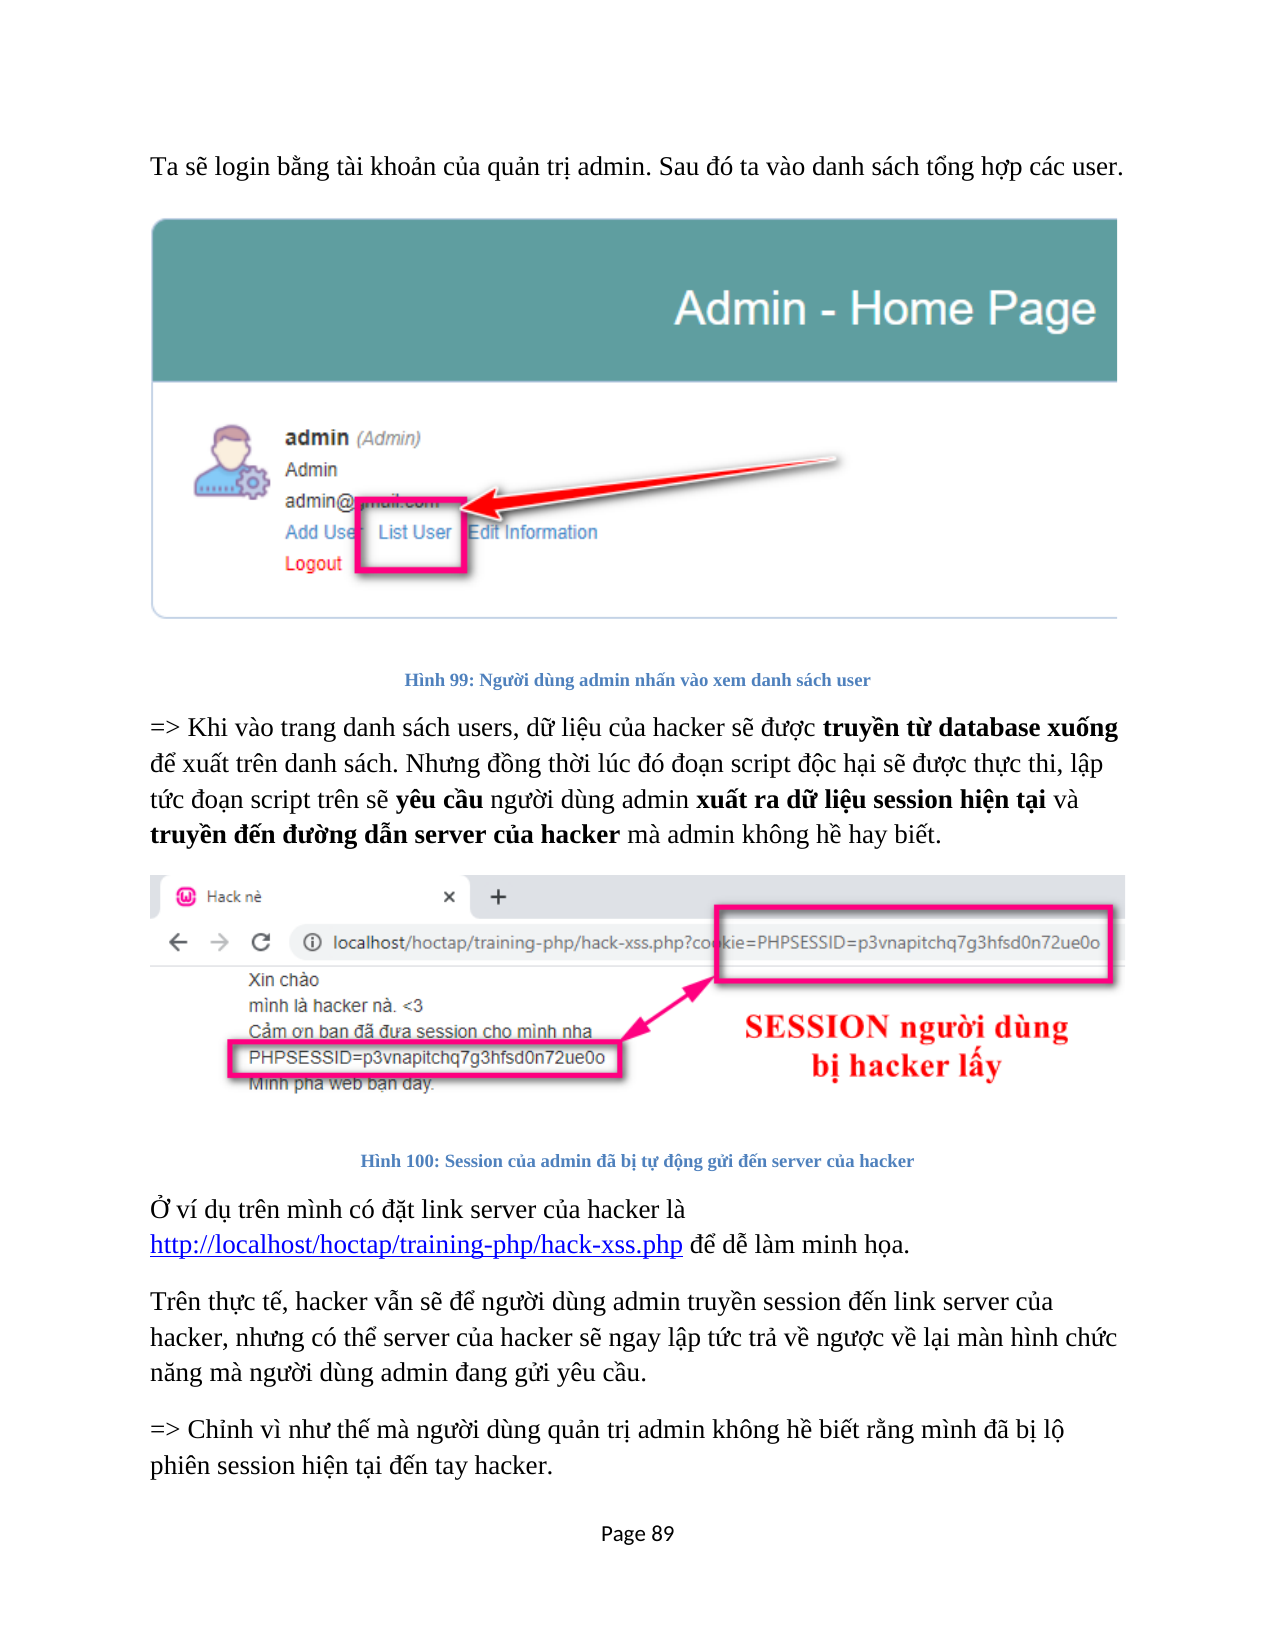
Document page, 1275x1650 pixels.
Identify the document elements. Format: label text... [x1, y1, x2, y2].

text Hình 99: Người dùng admin nhấn vào xem danh sách user [150, 669, 1125, 691]
picture [150, 206, 1118, 644]
picture [150, 875, 1125, 1126]
text Hình 100: Session của admin đã bị tự động gửi đến server của hacker [150, 1150, 1125, 1172]
text Trên thực tế, hacker vẫn sẽ để người dùng admin truyền session đến link server của hacker, nhưng có thể server của hacker sẽ ngay lập tức trả về ngược về lại màn hình chức năng mà người dùng admin đang gửi yêu cầu. [150, 1285, 1125, 1388]
text => Chỉnh vì như thế mà người dùng quản trị admin không hề biết rằng mình đã bị lộ phiên session hiện tại đến tay hacker. [150, 1413, 1125, 1480]
text => Khi vào trang danh sách users, dữ liệu của hacker sẽ được truyền từ database xuống để xuất trên danh sách. Nhưng đồng thời lúc đó đoạn script độc hại sẽ được thực thi, lập tức đoạn script trên sẽ yêu cầu người dùng admin xuất ra dữ liệu session hiện tại và truyền đến đường dẫn server của hacker mà admin không hề hay biết. [150, 711, 1125, 850]
text Ở ví dụ trên mình có đặt link server của hacker là http://localhost/hoctap/training-php/hack-xss.php để dễ làm minh họa. [150, 1193, 1125, 1259]
text Ta sẽ login bằng tài khoản của quản trị admin. Sau đó ta vào danh sách tổng hợp các user. [150, 150, 1125, 181]
